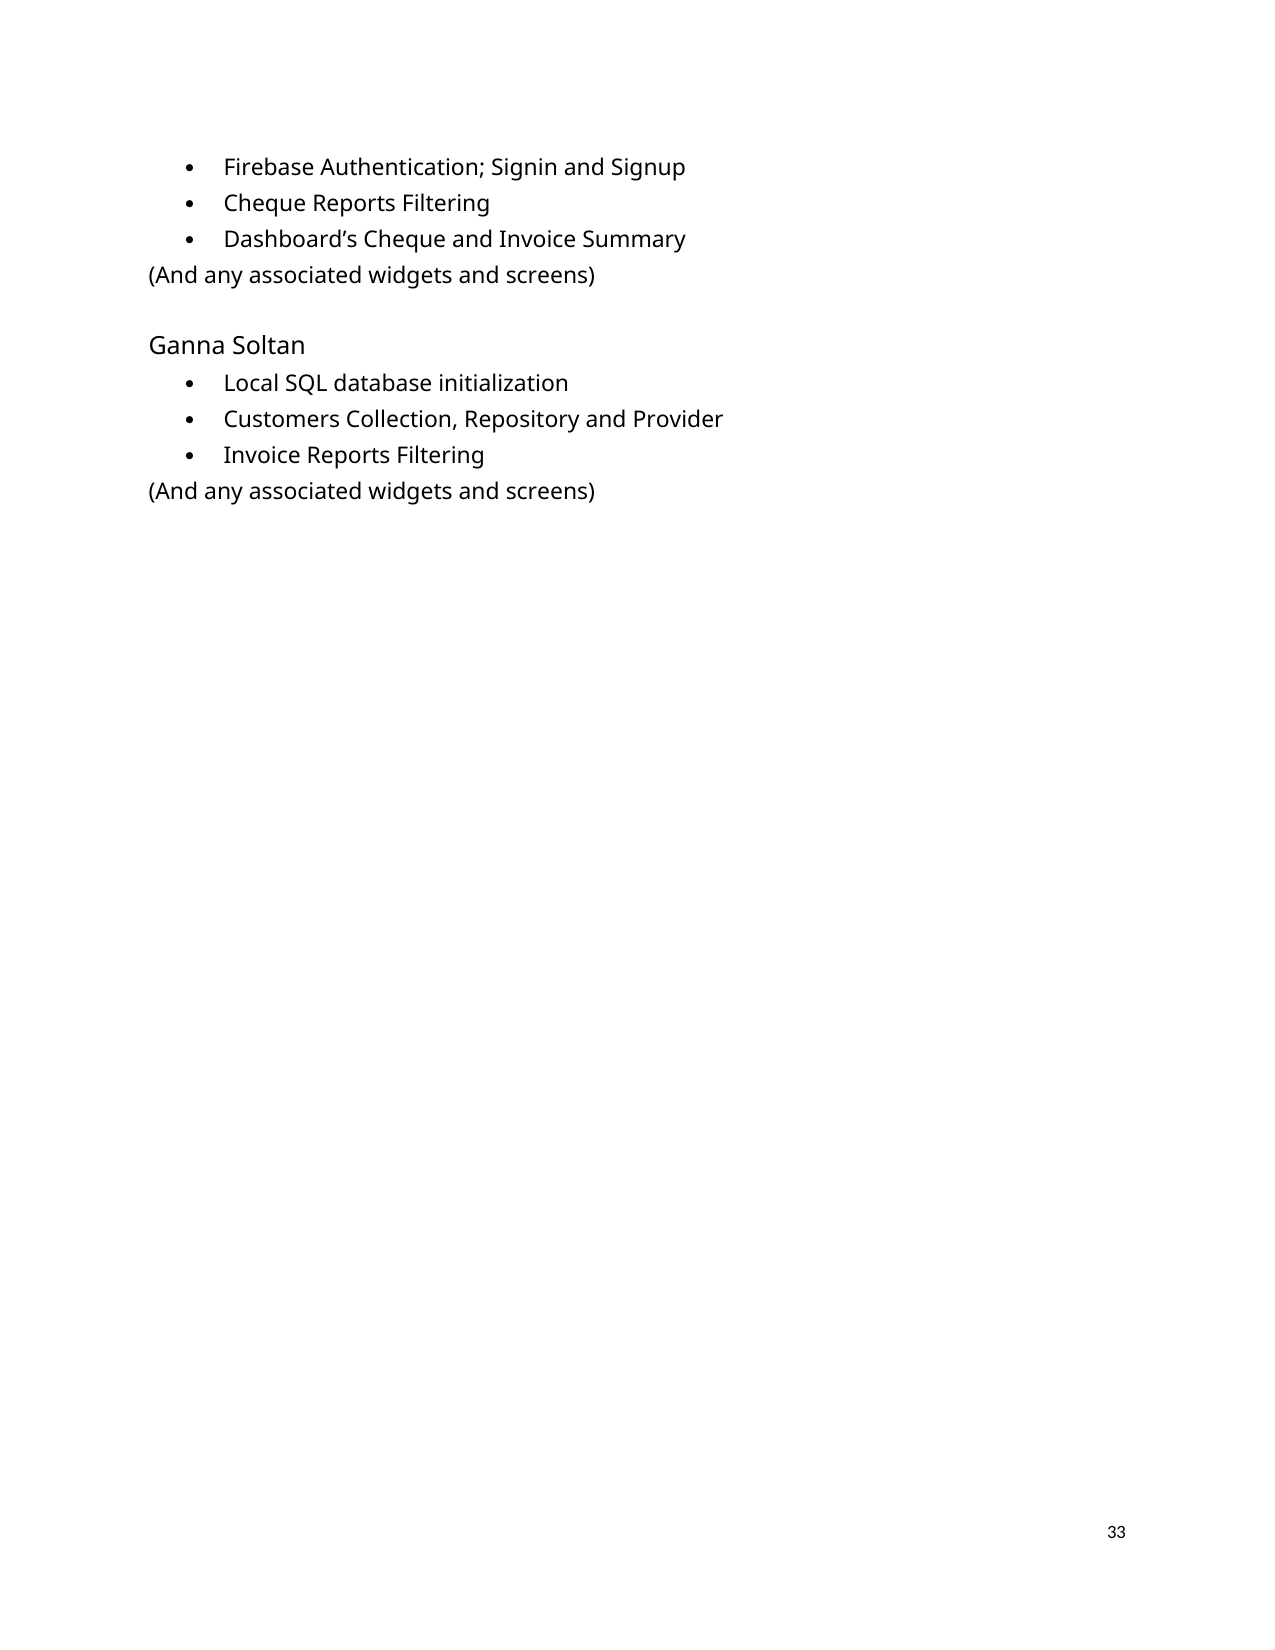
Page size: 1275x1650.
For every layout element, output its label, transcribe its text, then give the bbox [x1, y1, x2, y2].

list Cheque Reports Filtering [186, 187, 1154, 218]
text (And any associated widgets and screens) [148, 259, 1127, 290]
list Firebase Authentication; Signin and Signup [186, 151, 1154, 182]
list Customers Collection, Repository and Provider [186, 403, 1154, 434]
list Dashboard’s Cheque and Invoice Summary [186, 223, 1154, 254]
text Ganna Soltan [148, 328, 1127, 362]
text (And any associated widgets and screens) [148, 475, 1127, 506]
list Local SQL database initialization [186, 367, 1154, 398]
list Invoice Reports Filtering [186, 439, 1154, 470]
